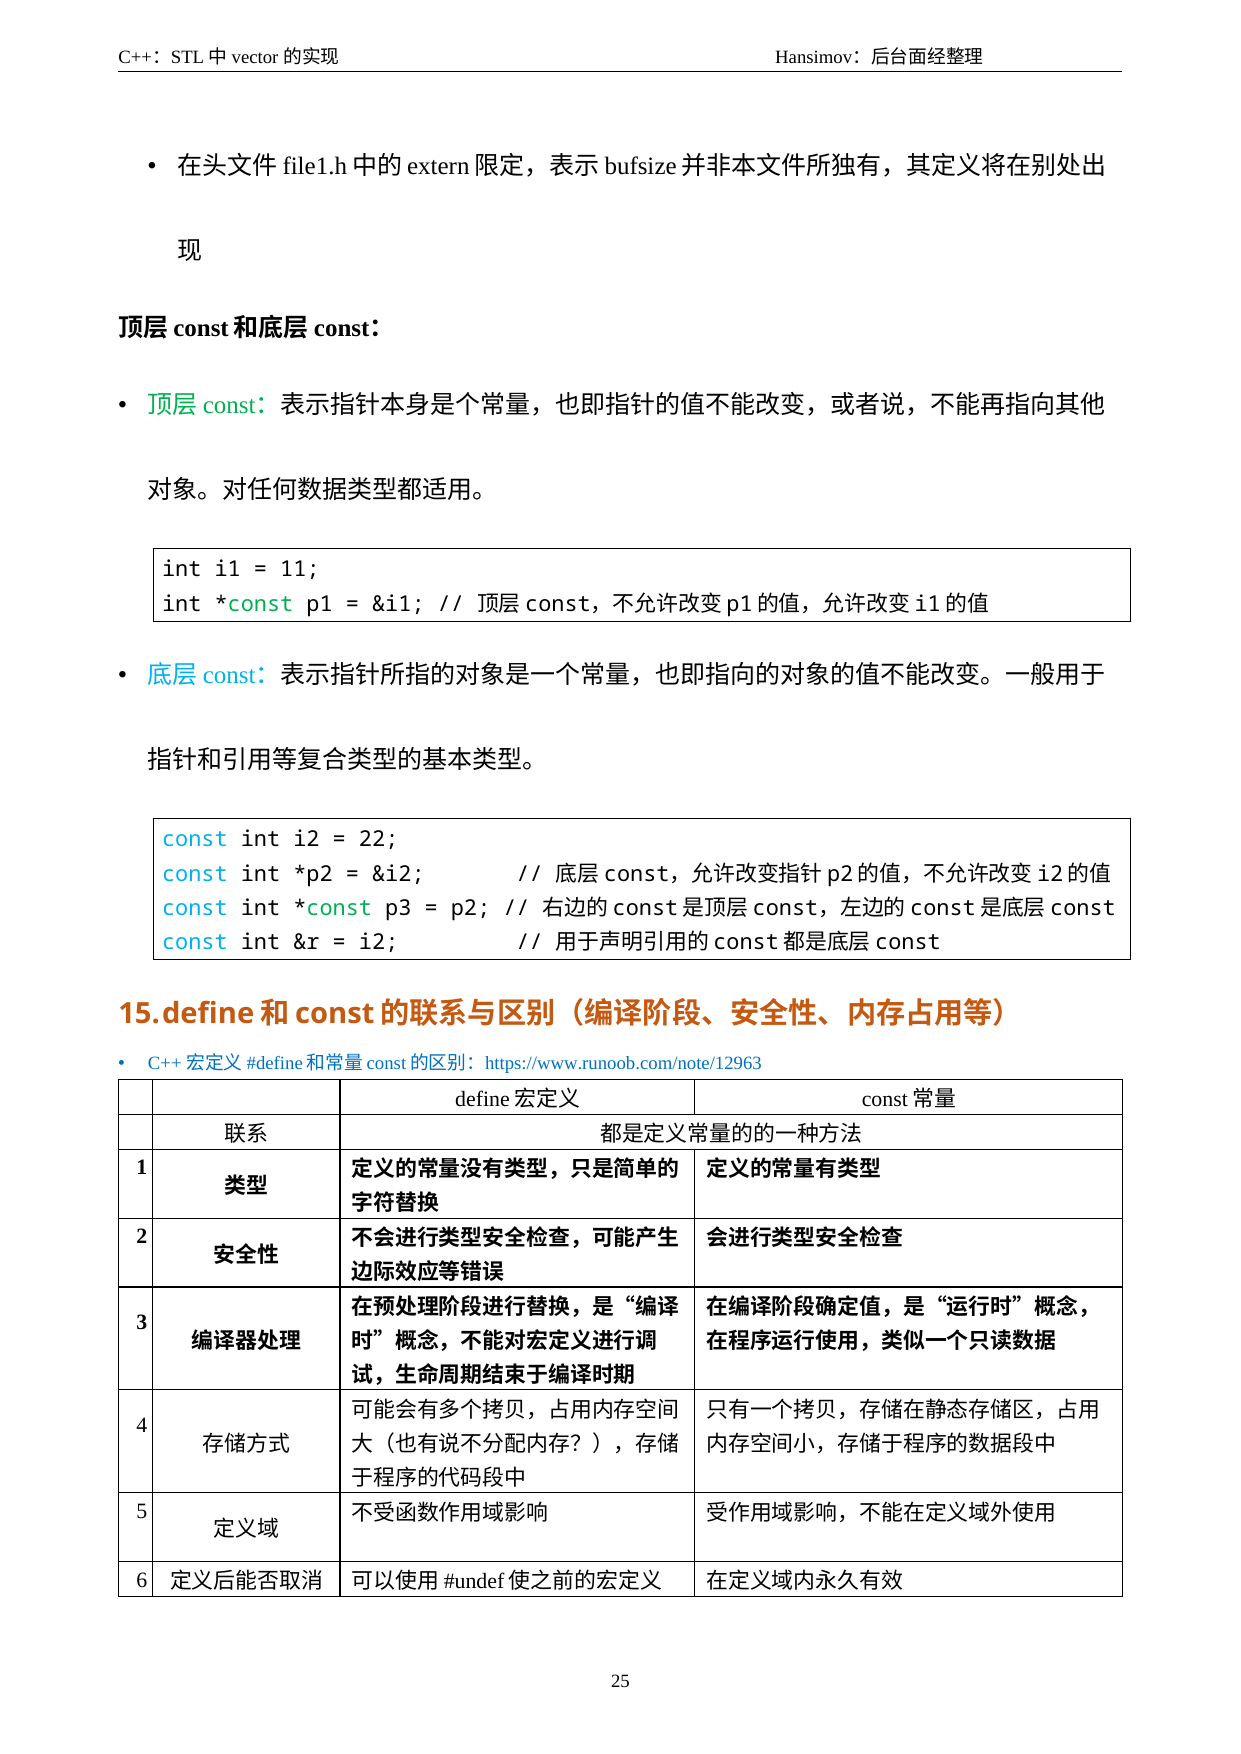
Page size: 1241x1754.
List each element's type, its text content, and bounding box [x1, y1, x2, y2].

list const int *const p3 = p2; // 右边的const是顶层const，左边的const是底层const [154, 886, 1130, 919]
table_cell 在编译阶段确定值，是“运行时”概念， 在程序运行使用，类似一个只读数据 [695, 1288, 1122, 1389]
table_cell 不受函数作用域影响 [341, 1493, 694, 1561]
text C++ 宏定义 #define和常量const的区别：https://www.runoob.com/note/12963 [118, 1044, 1122, 1078]
text 顶层const：表示指针本身是个常量，也即指针的值不能改变，或者说，不能再指向其他对象。对任何数据类型都适用。 [118, 369, 1122, 522]
table_cell [119, 1150, 152, 1217]
list const int &r = i2; // 用于声明引用的const都是底层const [154, 919, 1130, 959]
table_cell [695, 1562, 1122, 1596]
table_cell 只有一个拷贝，存储在静态存储区，占用内存空间小，存储于程序的数据段中 [695, 1390, 1122, 1492]
table_cell 类型 [153, 1150, 339, 1217]
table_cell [341, 1562, 694, 1596]
list int i1 = 11; [154, 549, 1130, 582]
list const int *p2 = &i2; // 底层const，允许改变指针p2的值，不允许改变i2的值 [154, 852, 1130, 886]
table_cell [119, 1562, 152, 1596]
text 在头文件file1.h中的extern限定，表示bufsize并非本文件所独有，其定义将在别处出现 [148, 130, 1122, 283]
table_cell 受作用域影响，不能在定义域外使用 [695, 1493, 1122, 1561]
table_cell 定义的常量没有类型，只是简单的字符替换 [341, 1150, 694, 1217]
table_cell [119, 1493, 152, 1561]
table_header [119, 1080, 152, 1113]
table_cell 不会进行类型安全检查，可能产生边际效应等错误 [341, 1219, 694, 1286]
table_header [153, 1080, 339, 1113]
text 顶层const和底层const： [118, 292, 1122, 360]
table_cell 定义域 [153, 1493, 339, 1561]
text 底层const：表示指针所指的对象是一个常量，也即指向的对象的值不能改变。一般用于指针和引用等复合类型的基本类型。 [118, 639, 1122, 792]
table_cell [119, 1115, 152, 1148]
subtitle define和const的联系与区别（编译阶段、安全性、内存占用等） [118, 977, 1122, 1044]
table_cell 编译器处理 [153, 1288, 339, 1389]
table_cell 在预处理阶段进行替换，是“编译时”概念，不能对宏定义进行调试，生命周期结束于编译时期 [341, 1288, 694, 1389]
list int *const p1 = &i1; // 顶层const，不允许改变p1的值，允许改变i1的值 [154, 582, 1130, 621]
table_cell 定义的常量有类型 [695, 1150, 1122, 1217]
table_cell [119, 1288, 152, 1389]
list const int i2 = 22; [154, 819, 1130, 852]
table_cell [119, 1390, 152, 1492]
table_cell 都是定义常量的的一种方法 [341, 1115, 1122, 1148]
table_cell 安全性 [153, 1219, 339, 1286]
table_header const常量 [695, 1080, 1122, 1113]
table_cell 联系 [153, 1115, 339, 1148]
table_cell 定义后能否取消 [153, 1562, 339, 1596]
table_cell [119, 1219, 152, 1286]
table_cell 会进行类型安全检查 [695, 1219, 1122, 1286]
table_cell 存储方式 [153, 1390, 339, 1492]
table_header define宏定义 [341, 1080, 694, 1113]
table_cell 可能会有多个拷贝，占用内存空间大（也有说不分配内存？），存储于程序的代码段中 [341, 1390, 694, 1492]
